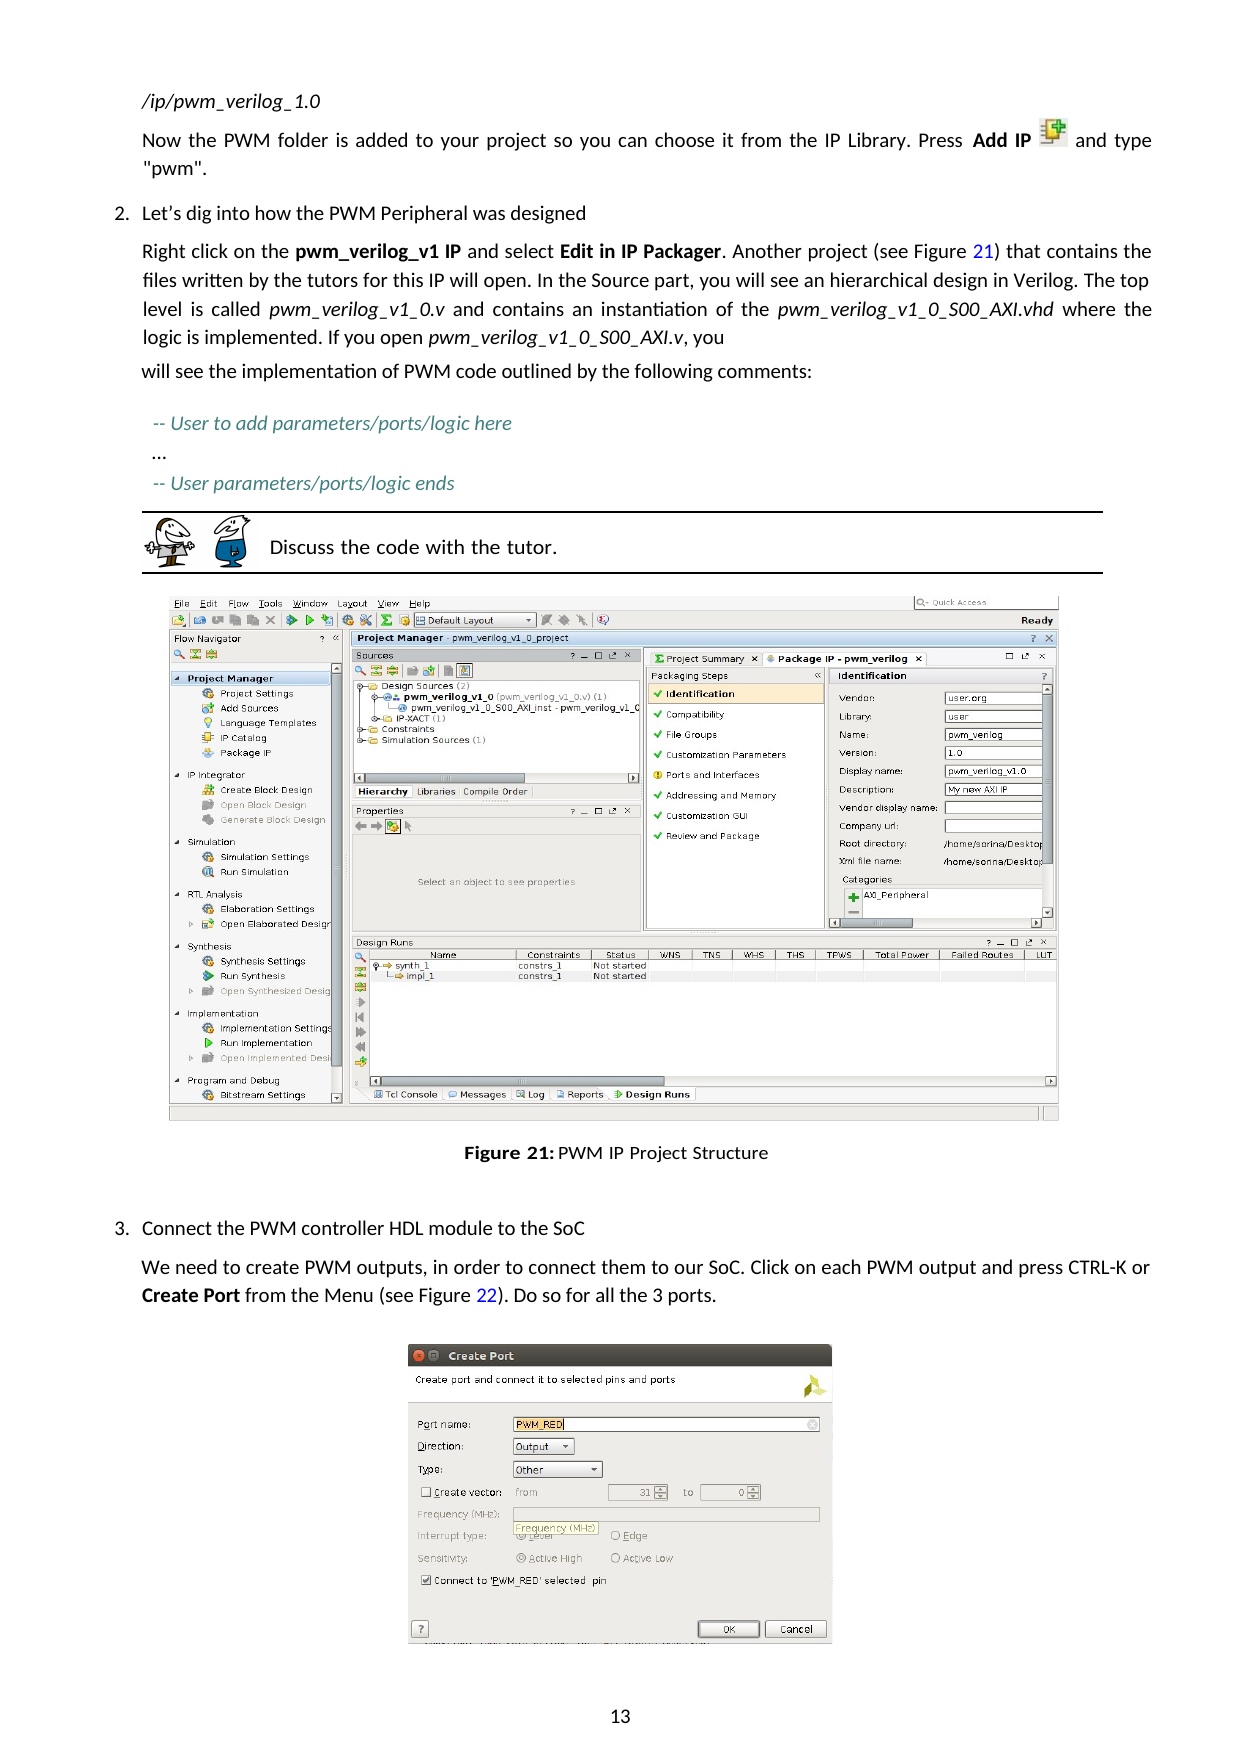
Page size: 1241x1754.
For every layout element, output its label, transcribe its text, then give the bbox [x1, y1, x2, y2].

text will see the implementation of PWM code outlined by the following comments: [141, 359, 1152, 384]
picture [141, 514, 259, 569]
text Now the PWM folder is added to your project so you can choose it from the IP Library. Press Add IP and type "pwm". [142, 119, 1152, 181]
text -- User to add parameters/ports/logic here [153, 410, 872, 435]
picture [169, 596, 1059, 1121]
picture [408, 1344, 833, 1644]
text Right click on the pwm_verilog_v1 IP and select Edit in IP Packager. Another project (see Figure 21) that contains the files written by the tutors for this IP will open. In the Source part, you will see an hierarchical design in Verilog. The top level is called pwm_verilog_v1_0.v and contains an instantiation of the pwm_verilog_v1_0_S00_AXI.vhd where the logic is implemented. If you open pwm_verilog_v1_0_S00_AXI.v, you [142, 238, 1152, 350]
text -- User parameters/ports/logic ends [153, 470, 872, 495]
picture [1038, 118, 1069, 147]
list Connect the PWM controller HDL module to the SoC [114, 1216, 1152, 1241]
text We need to create PWM outputs, in order to connect them to our SoC. Click on each PWM output and press CTRL-K or Create Port from the Menu (see Figure 22). Do so for all the 3 ports. [141, 1254, 1152, 1308]
text ... [151, 439, 294, 465]
list Let’s dig into how the PWM Peripheral was designed [114, 200, 1152, 226]
text /ip/pwm_verilog_1.0 [142, 88, 1154, 114]
